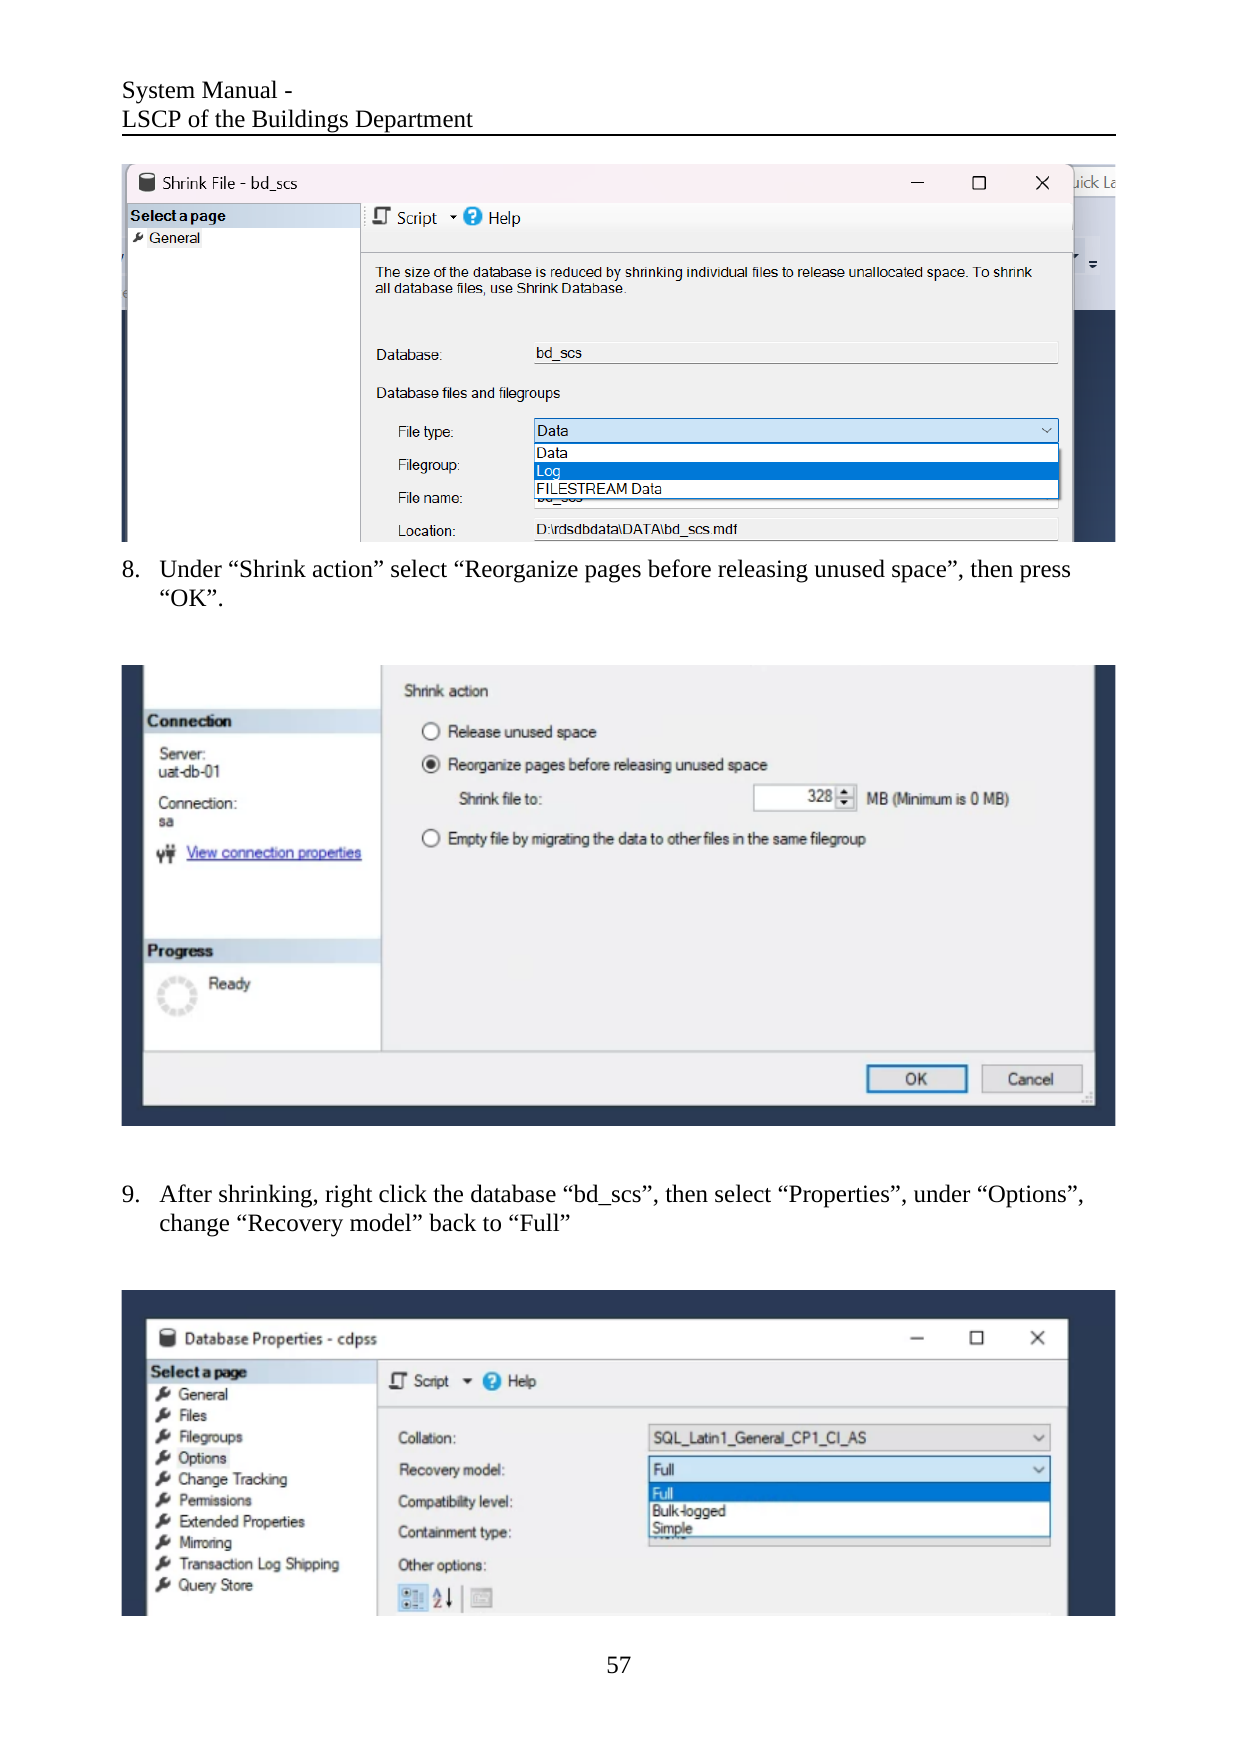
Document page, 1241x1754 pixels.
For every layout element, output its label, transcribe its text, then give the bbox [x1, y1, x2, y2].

list After shrinking, right click the database “bd_scs”, then select “Properties”, under “Options”, change “Recovery model” back to “Full” [122, 1179, 1116, 1237]
picture [121, 665, 1116, 1126]
list Under “Shrink action” select “Reorganize pages before releasing unused space”, then press “OK”. [122, 554, 1116, 611]
picture [121, 164, 1116, 542]
picture [121, 1290, 1116, 1616]
